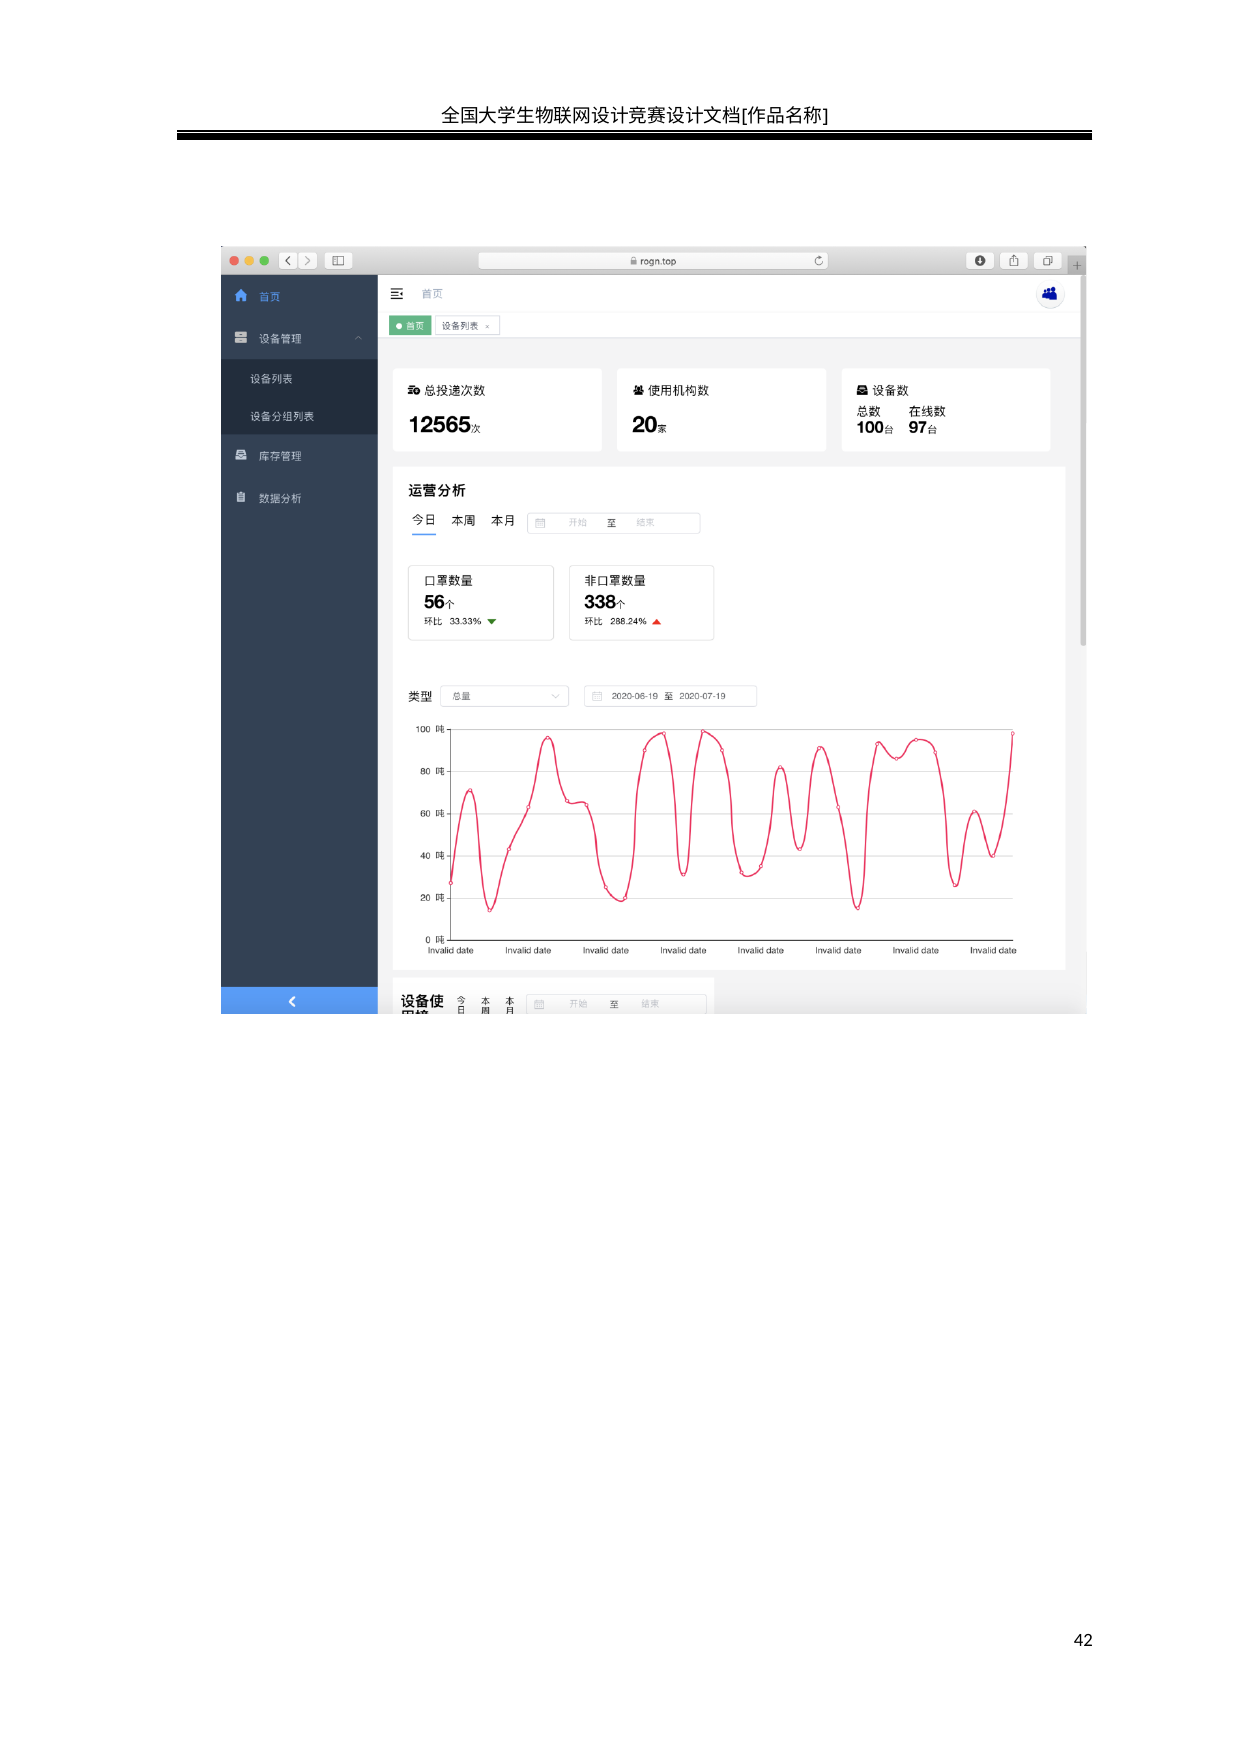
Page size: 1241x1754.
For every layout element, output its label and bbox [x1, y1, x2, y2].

picture [221, 246, 1087, 1014]
